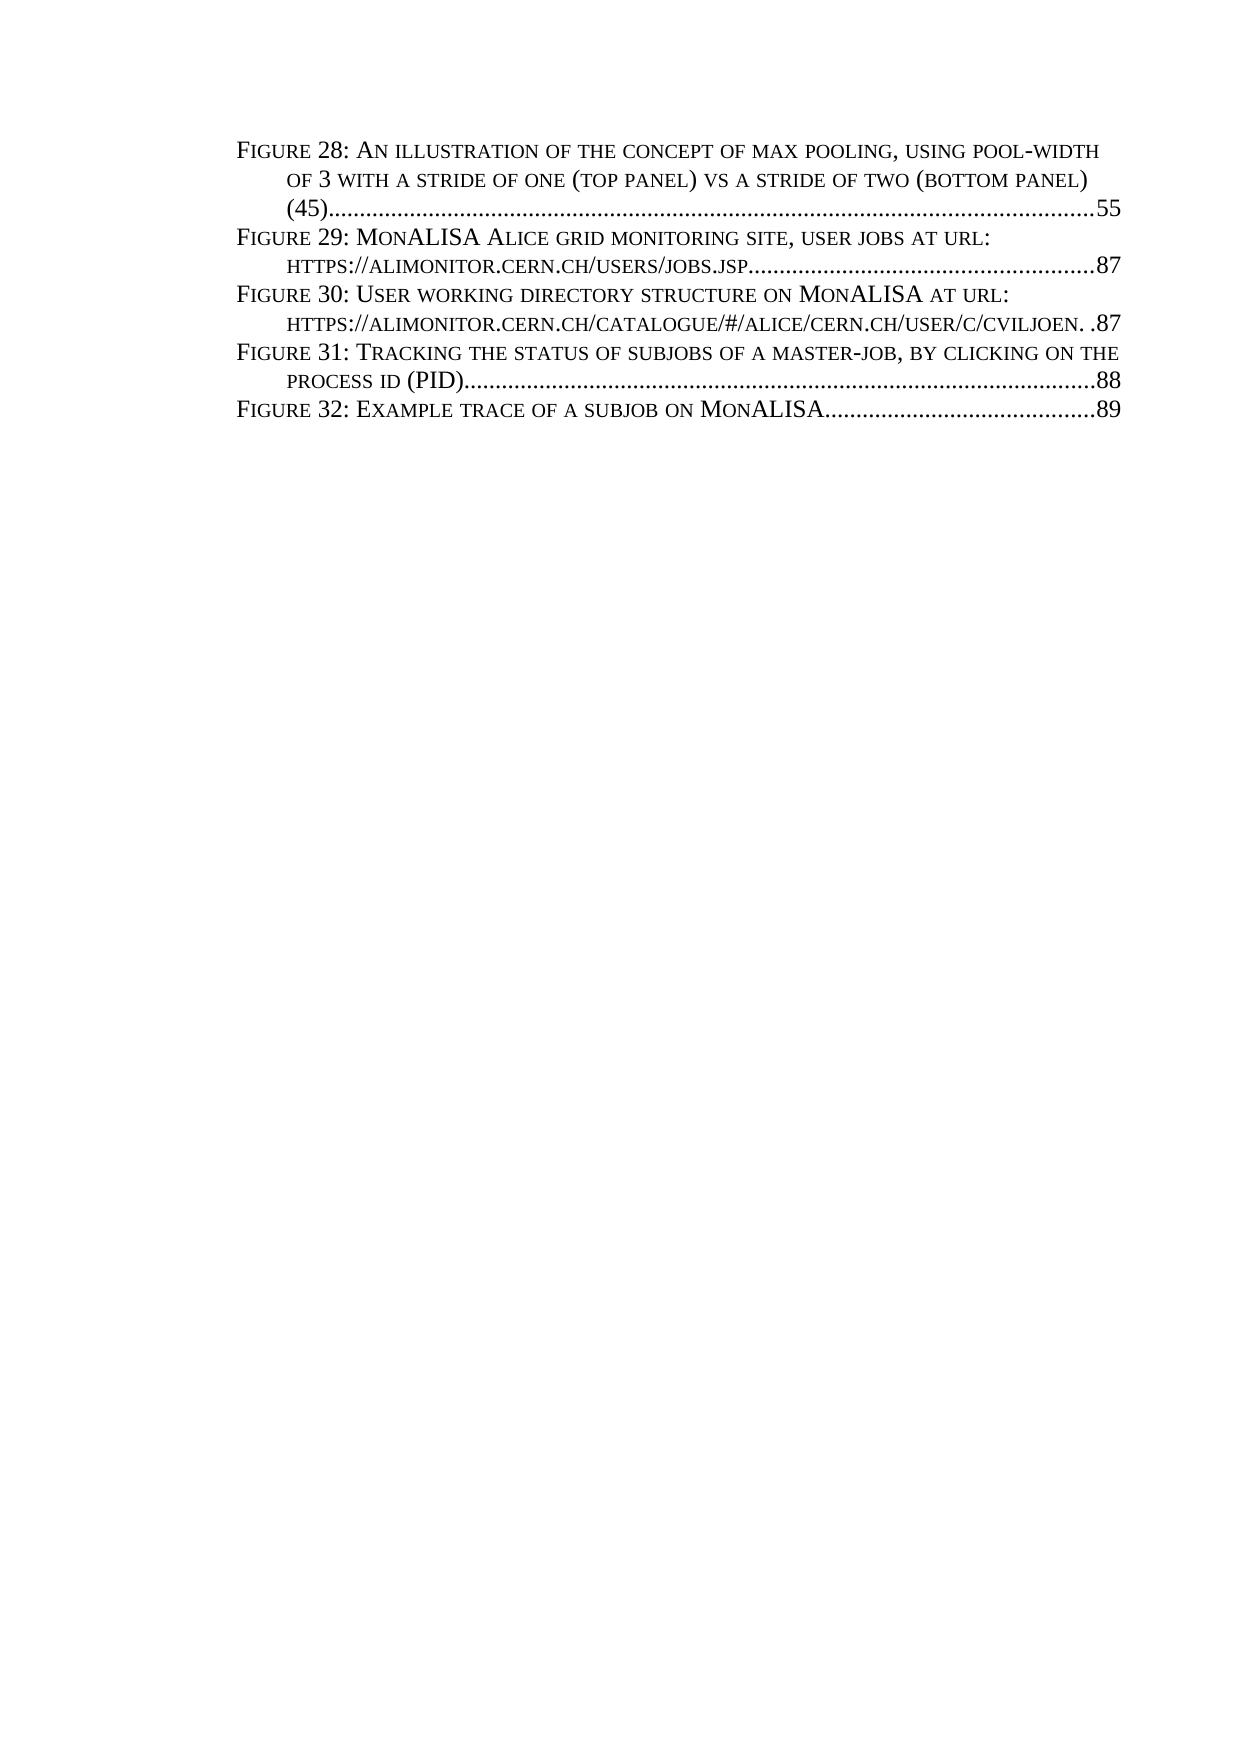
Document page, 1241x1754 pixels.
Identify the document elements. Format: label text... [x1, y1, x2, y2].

text Figure 30: User working directory structure on MonALISA at url: https://alimonitor.cern.ch/catalogue/#/alice/cern.ch/user/c/cviljoen 87 [236, 279, 1122, 337]
text Figure 31: Tracking the status of subjobs of a master-job, by clicking on the process id (PID) 88 [236, 337, 1122, 394]
text Figure 28: An illustration of the concept of max pooling, using pool-width of 3 with a stride of one (top panel) vs a stride of two (bottom panel) (45). 55 [236, 135, 1122, 222]
text Figure 29: MonALISA Alice grid monitoring site, user jobs at url: https://alimonitor.cern.ch/users/jobs.jsp 87 [236, 222, 1122, 279]
text Figure 32: Example trace of a subjob on MonALISA 89 [236, 394, 1122, 423]
